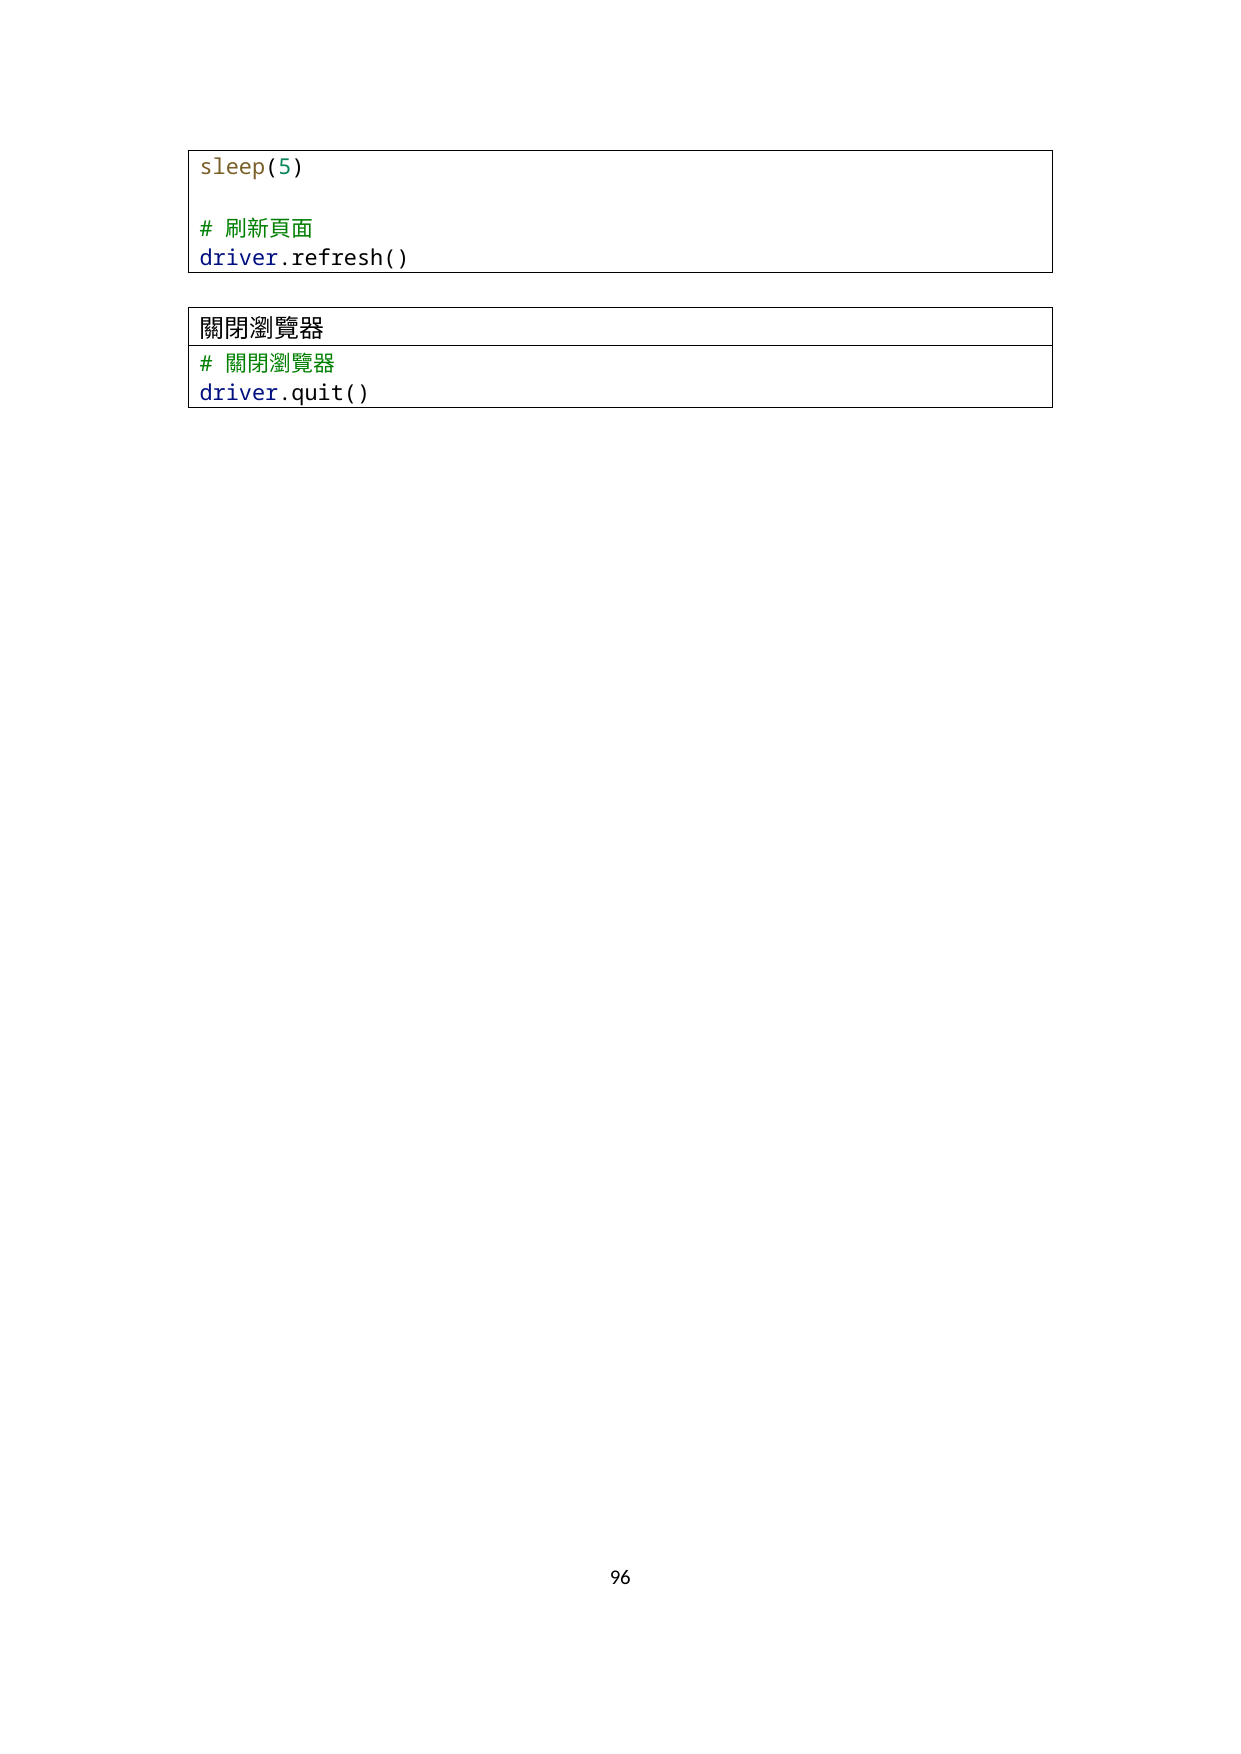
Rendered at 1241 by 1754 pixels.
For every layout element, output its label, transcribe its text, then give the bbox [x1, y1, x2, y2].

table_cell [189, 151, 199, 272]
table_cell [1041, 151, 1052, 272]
table_header 關閉瀏覽器 [189, 308, 1052, 344]
